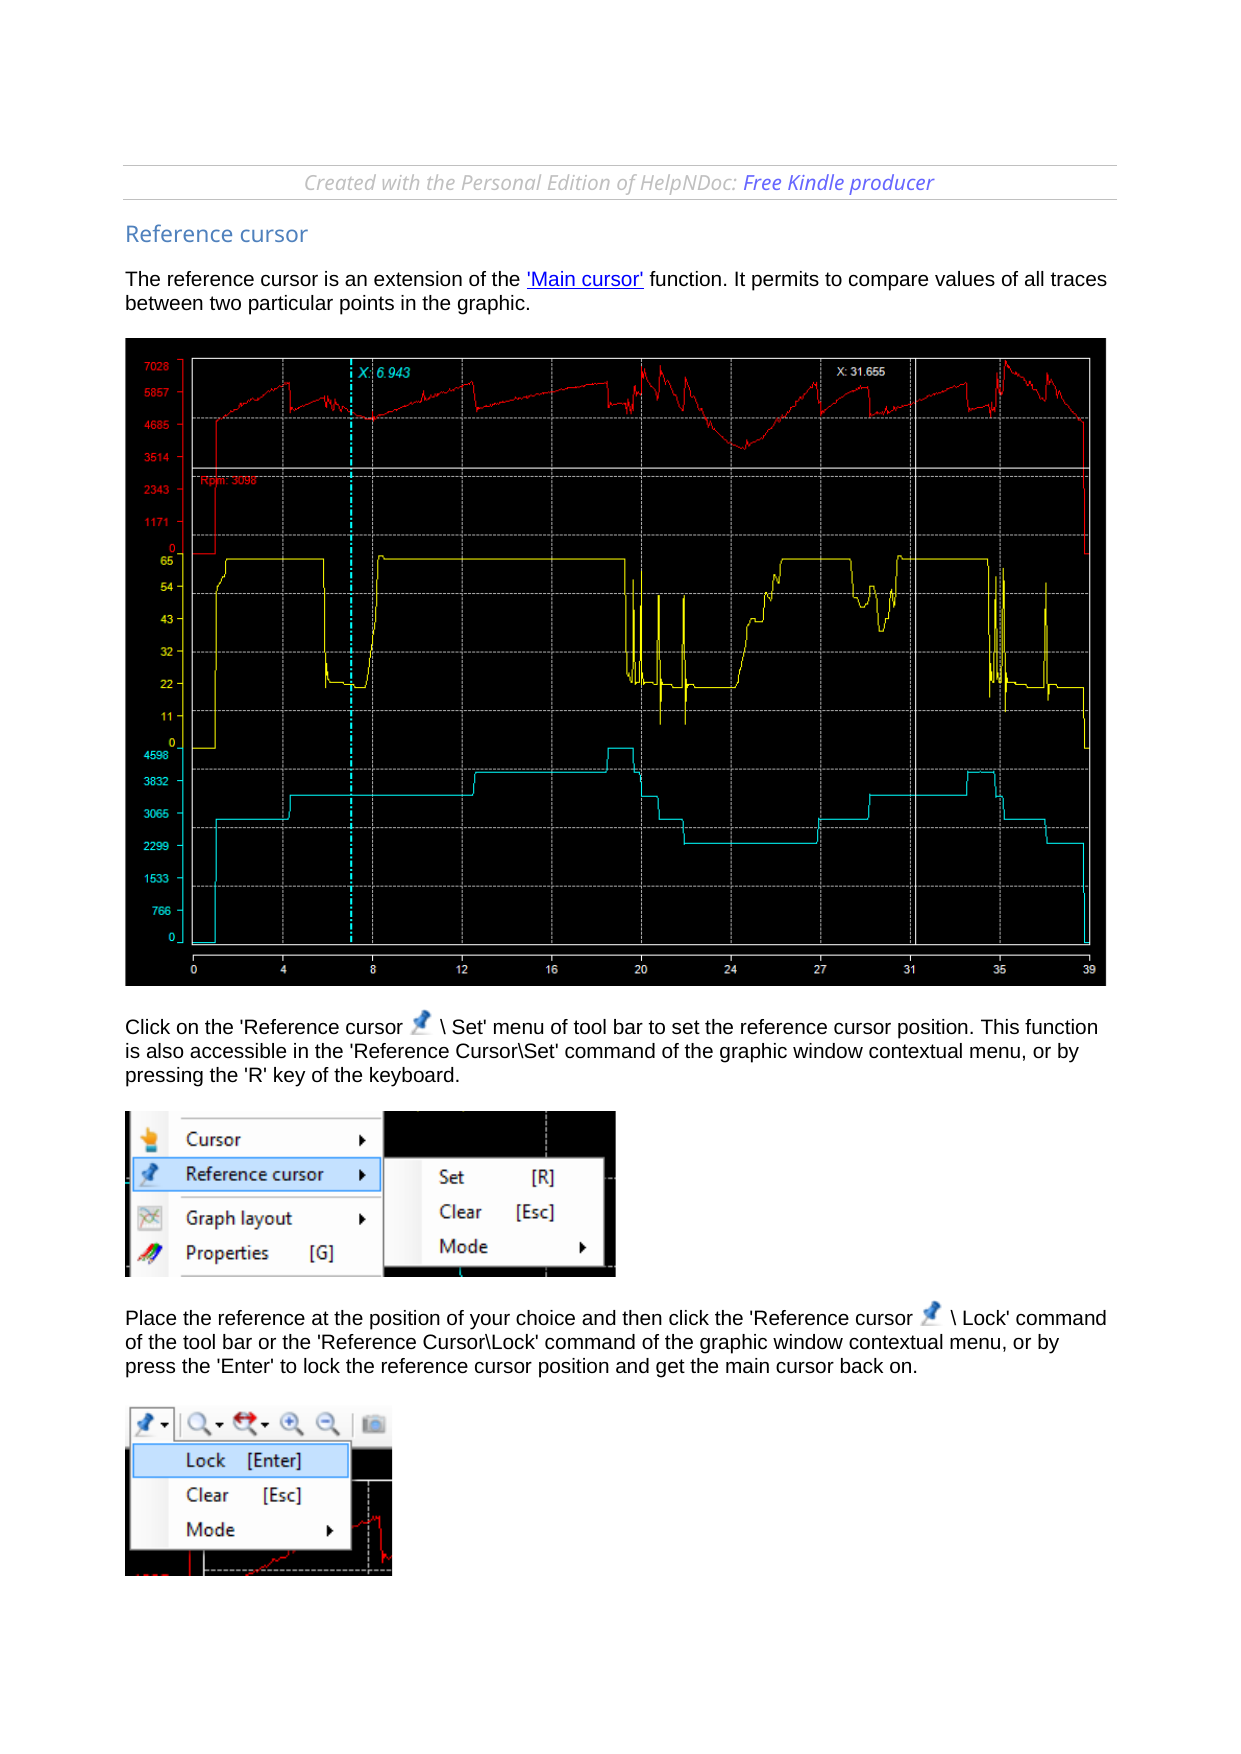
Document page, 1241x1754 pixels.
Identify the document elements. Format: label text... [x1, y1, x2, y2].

picture [919, 1300, 945, 1326]
text The reference cursor is an extension of the 'Main cursor' function. It permits to compare values of all traces between two particular points in the graphic. [125, 267, 1115, 315]
picture [125, 338, 1108, 986]
text Reference cursor [123, 216, 1117, 251]
text Created with the Personal Edition of HelpNDoc: Free Kindle producer [123, 166, 1117, 199]
text Click on the 'Reference cursor \ Set' menu of tool bar to set the reference cursor position. This function is also accessible in the 'Reference Cursor\Set' command of the graphic window contextual menu, or by pressing the 'R' key of the keyboard. [125, 1010, 1115, 1087]
picture [125, 1401, 393, 1576]
text Place the reference at the position of your choice and then click the 'Reference cursor \ Lock' command of the tool bar or the 'Reference Cursor\Lock' command of the graphic window contextual menu, or by press the 'Enter' to lock the reference cursor position and get the main cursor back on. [125, 1301, 1115, 1378]
picture [409, 1009, 435, 1035]
picture [125, 1111, 616, 1277]
